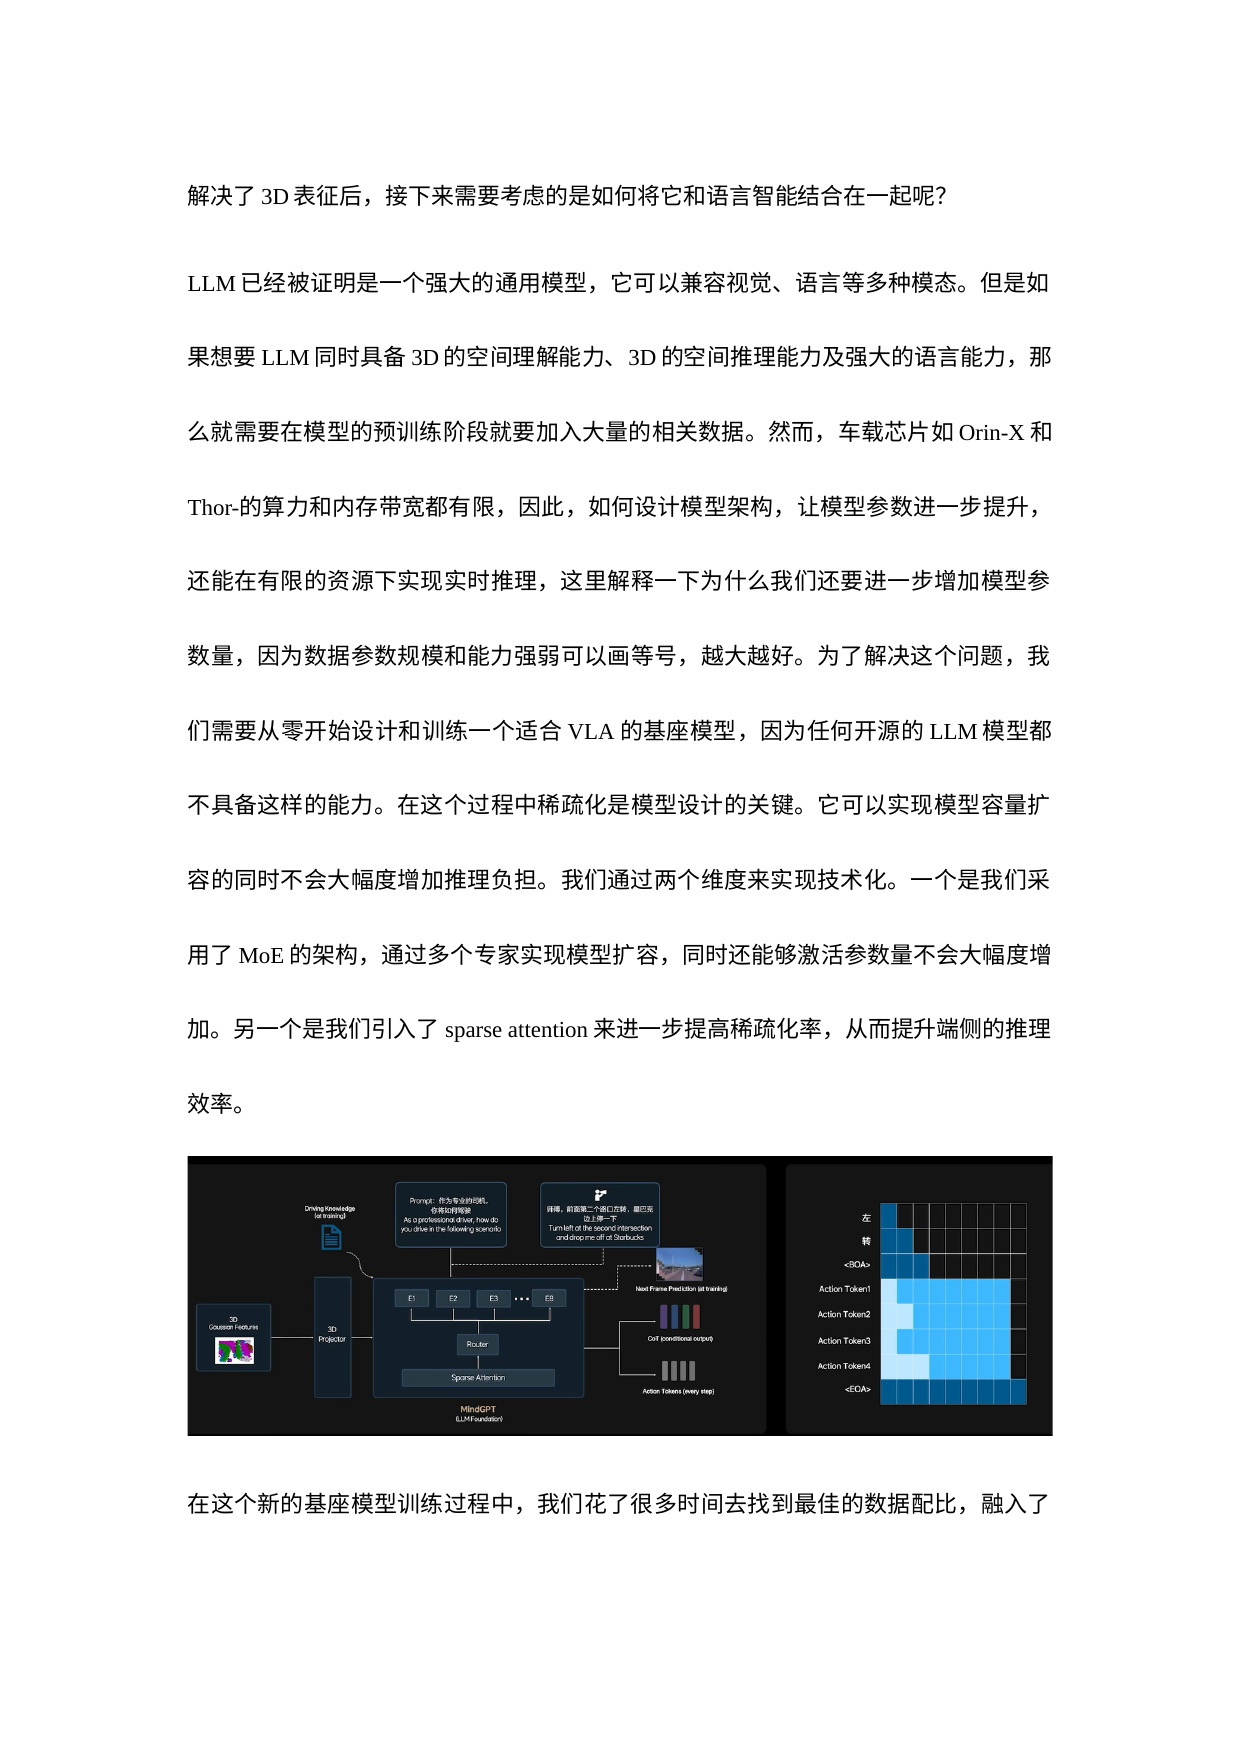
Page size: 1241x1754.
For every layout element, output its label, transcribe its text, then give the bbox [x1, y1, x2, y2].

picture [187, 1156, 1053, 1436]
text LLM已经被证明是一个强大的通用模型，它可以兼容视觉、语言等多种模态。但是如果想要LLM同时具备3D的空间理解能力、3D的空间推理能力及强大的语言能力，那么就需要在模型的预训练阶段就要加入大量的相关数据。然而，车载芯片如Orin-X和Thor-的算力和内存带宽都有限，因此，如何设计模型架构，让模型参数进一步提升，还能在有限的资源下实现实时推理，这里解释一下为什么我们还要进一步增加模型参数量，因为数据参数规模和能力强弱可以画等号，越大越好。为了解决这个问题，我们需要从零开始设计和训练一个适合VLA的基座模型，因为任何开源的LLM模型都不具备这样的能力。在这个过程中稀疏化是模型设计的关键。它可以实现模型容量扩容的同时不会大幅度增加推理负担。我们通过两个维度来实现技术化。一个是我们采用了MoE的架构，通过多个专家实现模型扩容，同时还能够激活参数量不会大幅度增加。另一个是我们引入了sparse attention来进一步提高稀疏化率，从而提升端侧的推理效率。 [187, 248, 1053, 1135]
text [187, 1471, 1053, 1536]
text 解决了3D表征后，接下来需要考虑的是如何将它和语言智能结合在一起呢？ [187, 162, 1053, 227]
